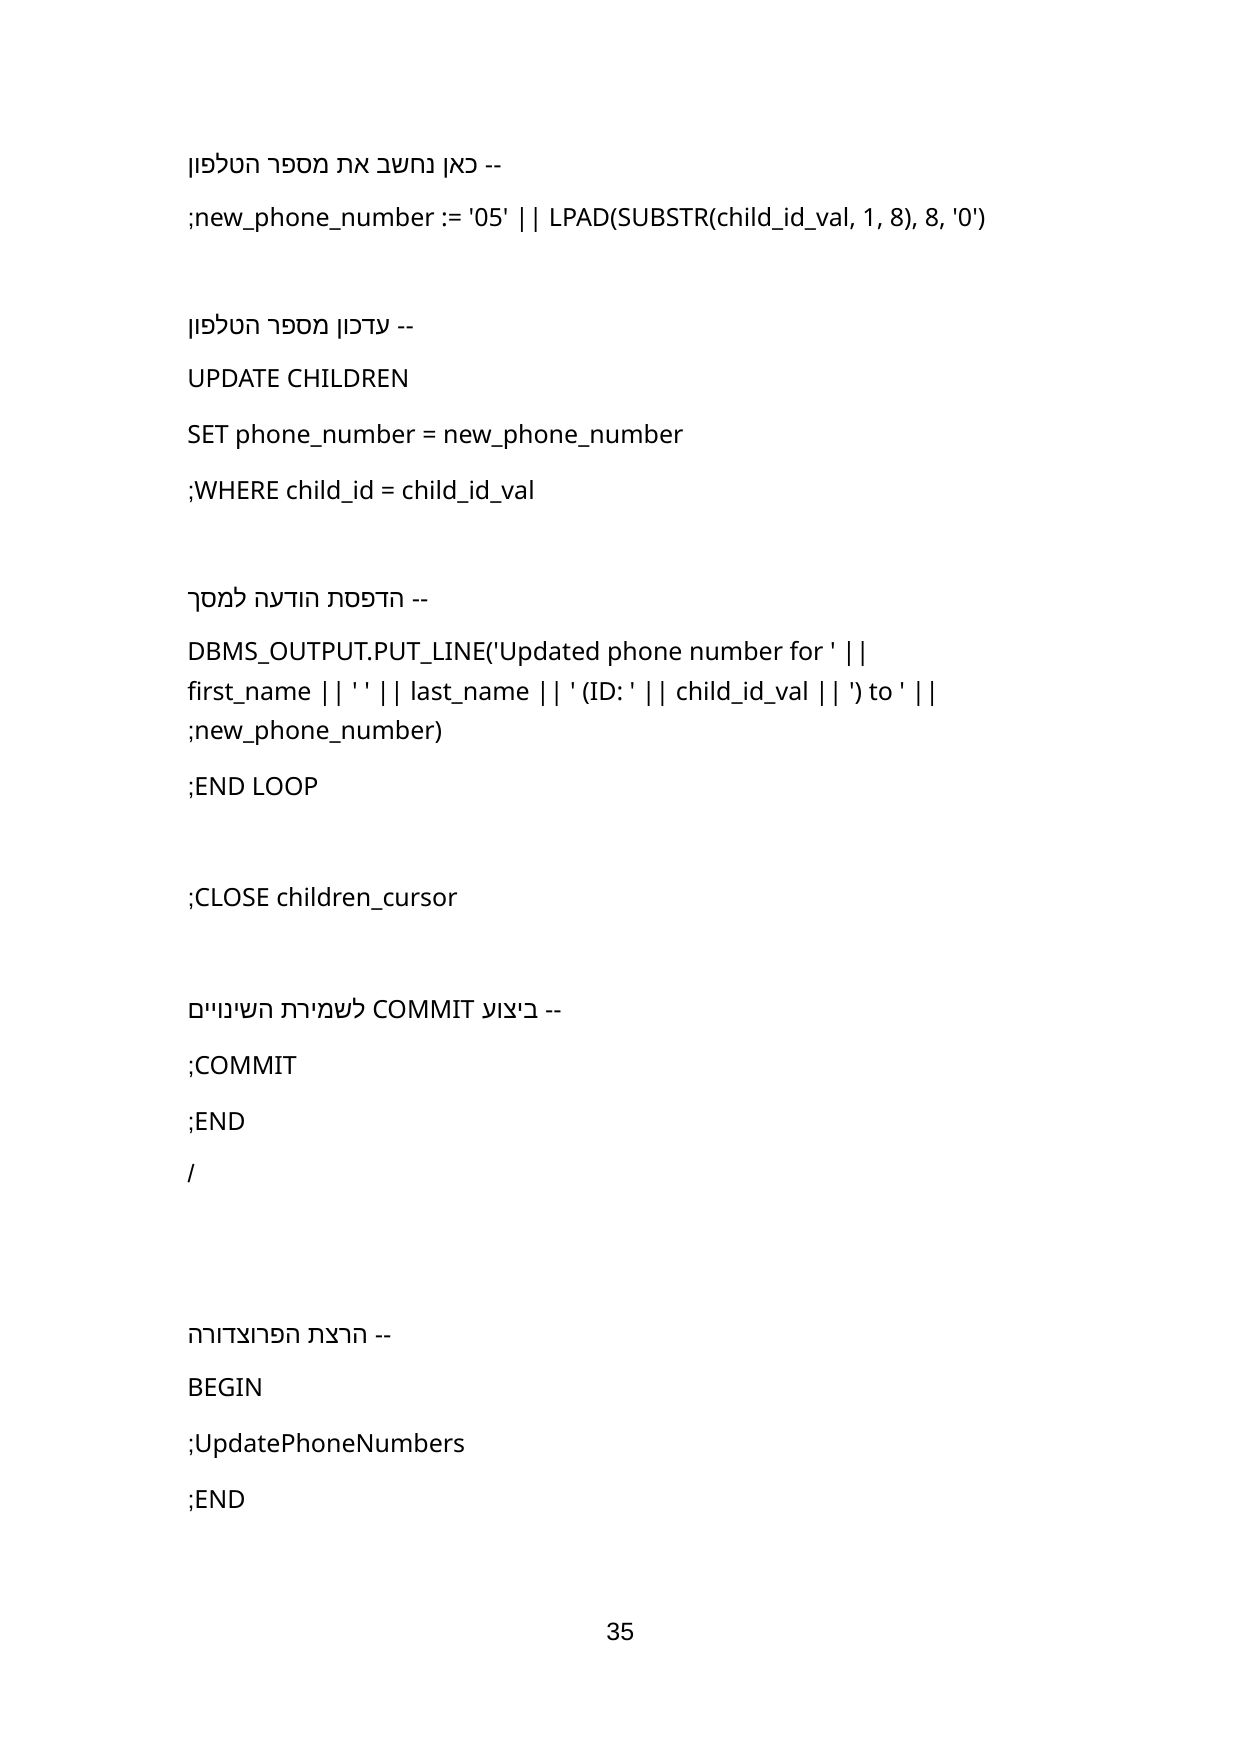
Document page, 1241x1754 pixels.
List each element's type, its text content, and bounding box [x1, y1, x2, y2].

text -- הרצת הפרוצדורה [187, 1320, 1053, 1349]
text -- עדכון מספר הטלפון [187, 311, 1053, 340]
text UpdatePhoneNumbers; [187, 1426, 1053, 1460]
text -- ביצוע COMMIT לשמירת השינויים [187, 992, 1053, 1026]
text DBMS_OUTPUT.PUT_LINE('Updated phone number for ' || first_name || ' ' || last_name || ' (ID: ' || child_id_val || ') to ' || new_phone_number); [187, 634, 1053, 746]
text -- כאן נחשב את מספר הטלפון [187, 150, 1053, 179]
text END; [187, 1103, 1053, 1137]
text CLOSE children_cursor; [187, 880, 1053, 914]
text / [187, 1159, 1053, 1188]
text -- הדפסת הודעה למסך [187, 584, 1053, 613]
text BEGIN [187, 1370, 1053, 1404]
text UPDATE CHILDREN [187, 361, 1053, 395]
text WHERE child_id = child_id_val; [187, 473, 1053, 507]
text END LOOP; [187, 768, 1053, 802]
text END; [187, 1482, 1053, 1516]
text COMMIT; [187, 1047, 1053, 1081]
text SET phone_number = new_phone_number [187, 417, 1053, 451]
text new_phone_number := '05' || LPAD(SUBSTR(child_id_val, 1, 8), 8, '0'); [187, 200, 1053, 234]
